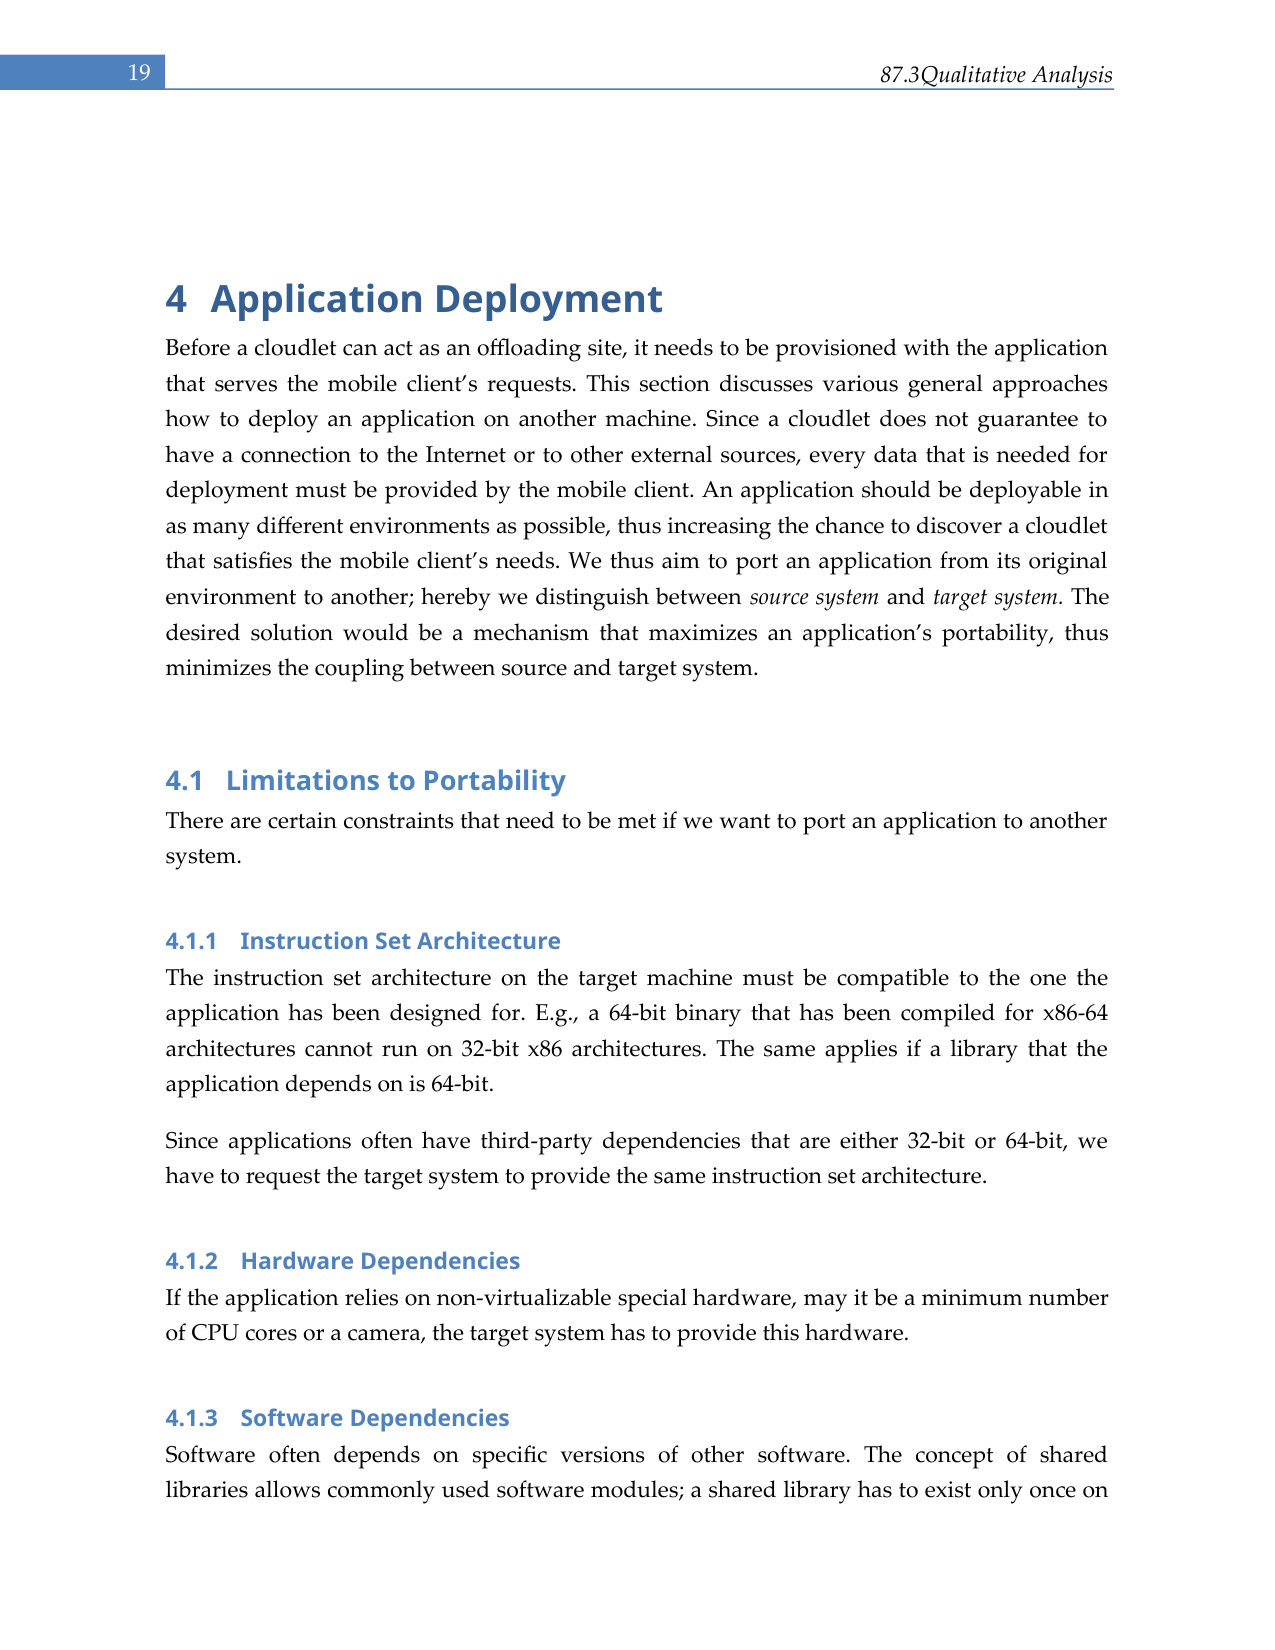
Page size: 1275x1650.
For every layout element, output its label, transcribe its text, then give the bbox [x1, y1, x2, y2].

subtitle Limitations to Portability [165, 762, 1109, 798]
subtitle Instruction Set Architecture [165, 925, 1109, 956]
subtitle Hardware Dependencies [165, 1245, 1109, 1276]
text The instruction set architecture on the target machine must be compatible to the one the application has been designed for. E.g., a 64-bit binary that has been compiled for x86-64 architectures cannot run on 32-bit x86 architectures. The same applies if a library that the application depends on is 64-bit. [165, 961, 1109, 1098]
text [165, 1438, 1109, 1504]
subtitle Software Dependencies [165, 1402, 1109, 1433]
subtitle Application Deployment [165, 273, 1109, 324]
text Since applications often have third-party dependencies that are either 32-bit or 64-bit, we have to request the target system to provide the same instruction set architecture. [165, 1124, 1109, 1190]
text There are certain constraints that need to be met if we want to port an application to another system. [165, 804, 1109, 870]
text If the application relies on non-virtualizable special hardware, may it be a minimum number of CPU cores or a camera, the target system has to provide this hardware. [165, 1281, 1109, 1347]
text Before a cloudlet can act as an offloading site, it needs to be provisioned with the application that serves the mobile client’s requests. This section discusses various general approaches how to deploy an application on another machine. Since a cloudlet does not guarantee to have a connection to the Internet or to other external sources, every data that is needed for deployment must be provided by the mobile client. An application should be deployable in as many different environments as possible, thus increasing the chance to discover a cloudlet that satisfies the mobile client’s needs. We thus aim to port an application from its original environment to another; hereby we distinguish between source system and target system. The desired solution would be a mechanism that maximizes an application’s portability, thus minimizes the coupling between source and target system. [165, 331, 1109, 682]
